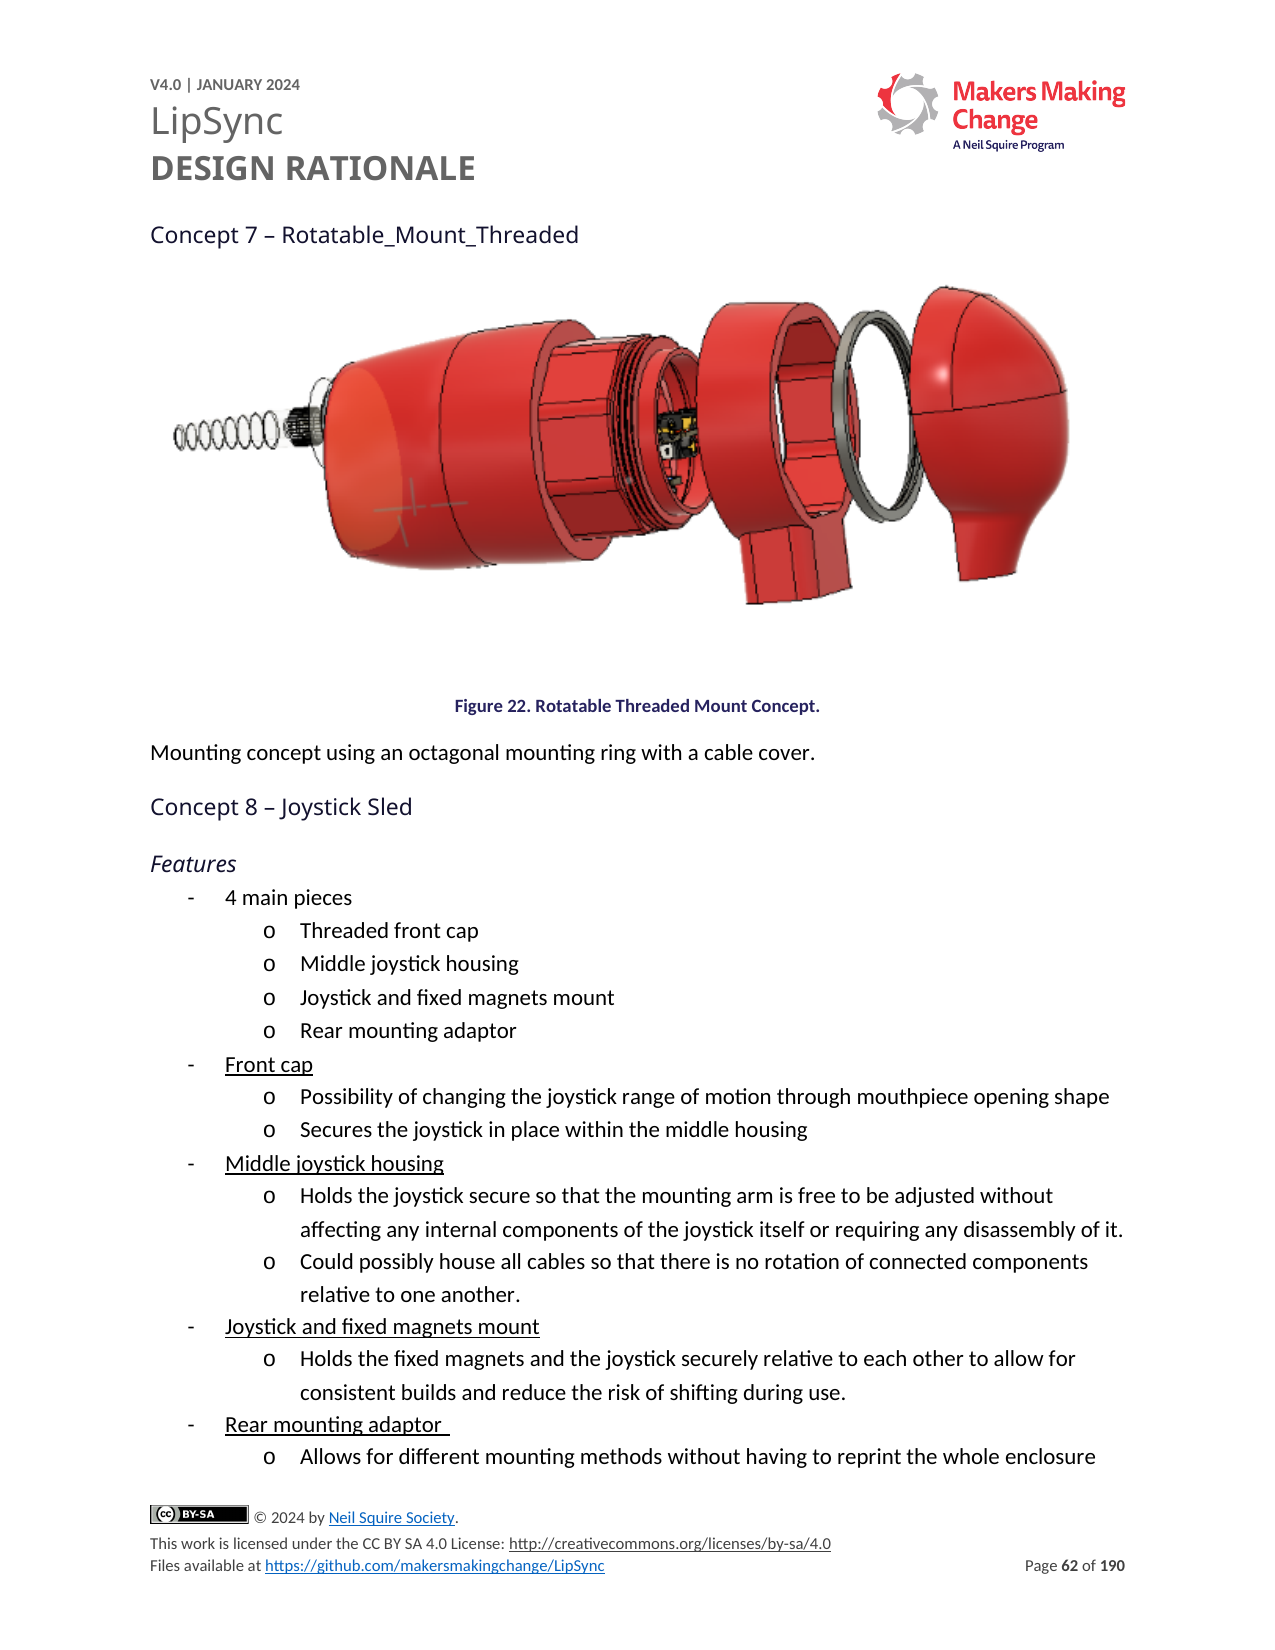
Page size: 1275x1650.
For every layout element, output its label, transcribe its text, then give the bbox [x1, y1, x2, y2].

list Rear mounting adaptor [262, 1016, 1125, 1046]
list Possibility of changing the joystick range of motion through mouthpiece opening shape [262, 1082, 1125, 1111]
list Holds the fixed magnets and the joystick securely relative to each other to allow for consistent builds and reduce the risk of shifting during use. [262, 1344, 1125, 1406]
subtitle Features [150, 848, 1125, 879]
list Joystick and fixed magnets mount [187, 1312, 1125, 1340]
list Front cap [187, 1050, 1125, 1078]
list 4 main pieces [187, 883, 1125, 912]
list Middle joystick housing [262, 949, 1125, 978]
list Allows for different mounting methods without having to reprint the whole enclosure [262, 1442, 1125, 1471]
subtitle Concept 8 – Joystick Sled [150, 791, 1125, 822]
text Mounting concept using an octagonal mounting ring with a cable cover. [150, 738, 1125, 766]
text Figure 22. Rotatable Threaded Mount Concept. [150, 694, 1125, 717]
picture [877, 73, 1125, 152]
picture [150, 1505, 249, 1524]
list Holds the joystick secure so that the mounting arm is free to be adjusted without affecting any internal components of the joystick itself or requiring any disassembly of it. [262, 1181, 1125, 1243]
list Threaded front cap [262, 916, 1125, 945]
subtitle Concept 7 – Rotatable_Mount_Threaded [150, 218, 1125, 250]
list Rear mounting adaptor [187, 1410, 1125, 1438]
picture [150, 254, 1125, 669]
list Could possibly house all cables so that there is no rotation of connected components relative to one another. [262, 1247, 1125, 1308]
list Middle joystick housing [187, 1149, 1125, 1177]
list Secures the joystick in place within the middle housing [262, 1116, 1125, 1145]
list Joystick and fixed magnets mount [262, 983, 1125, 1012]
